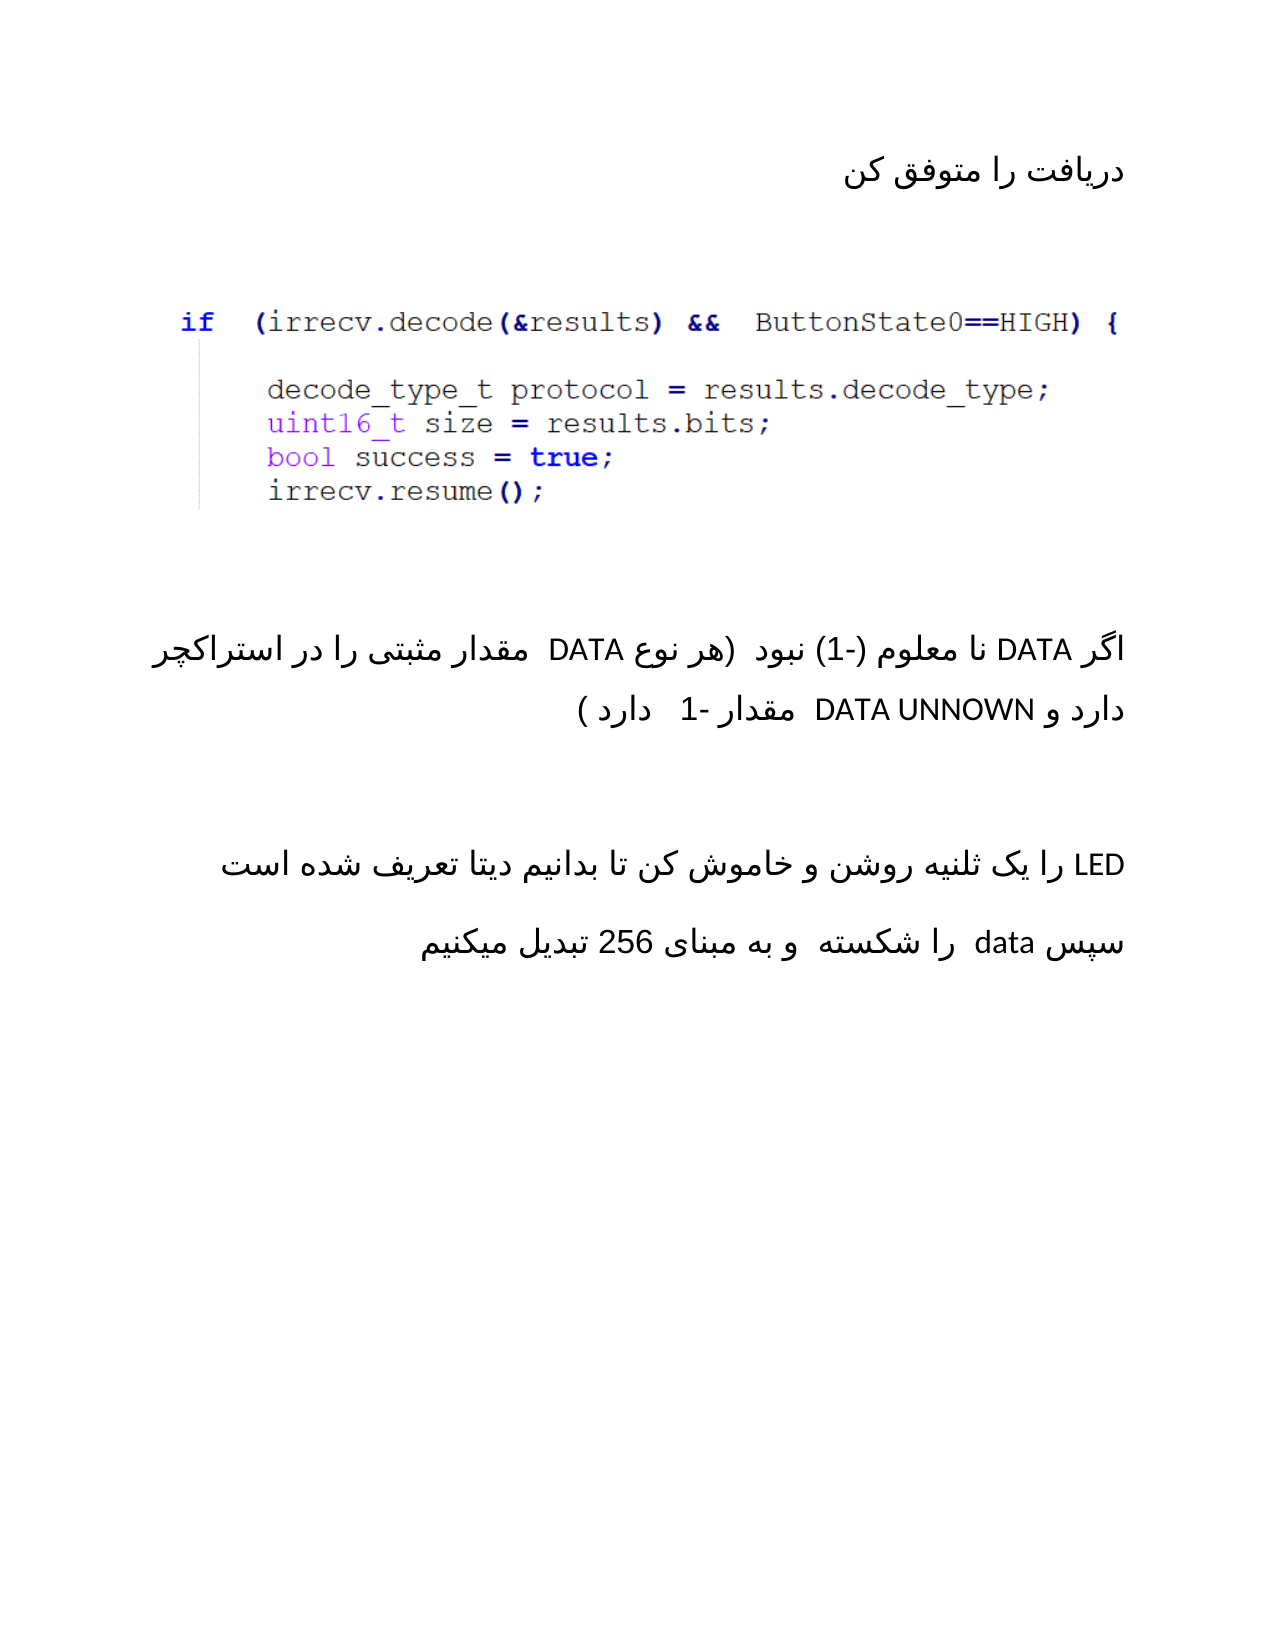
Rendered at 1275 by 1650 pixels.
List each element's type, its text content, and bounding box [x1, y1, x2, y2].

text اگر DATA نا معلوم (-1) نبود (هر نوع DATA مقدار مثبتی را در استراکچر دارد و DATA UNNOWN مقدار -1 دارد ) [150, 628, 1125, 728]
text LED را یک ثلنیه روشن و خاموش کن تا بدانیم دیتا تعریف شده است [150, 843, 1125, 884]
text سپس data را شکسته و به مبنای 256 تبدیل میکنیم [150, 921, 1125, 962]
text دریافت را متوفق کن [150, 150, 1125, 188]
picture [150, 302, 1125, 520]
